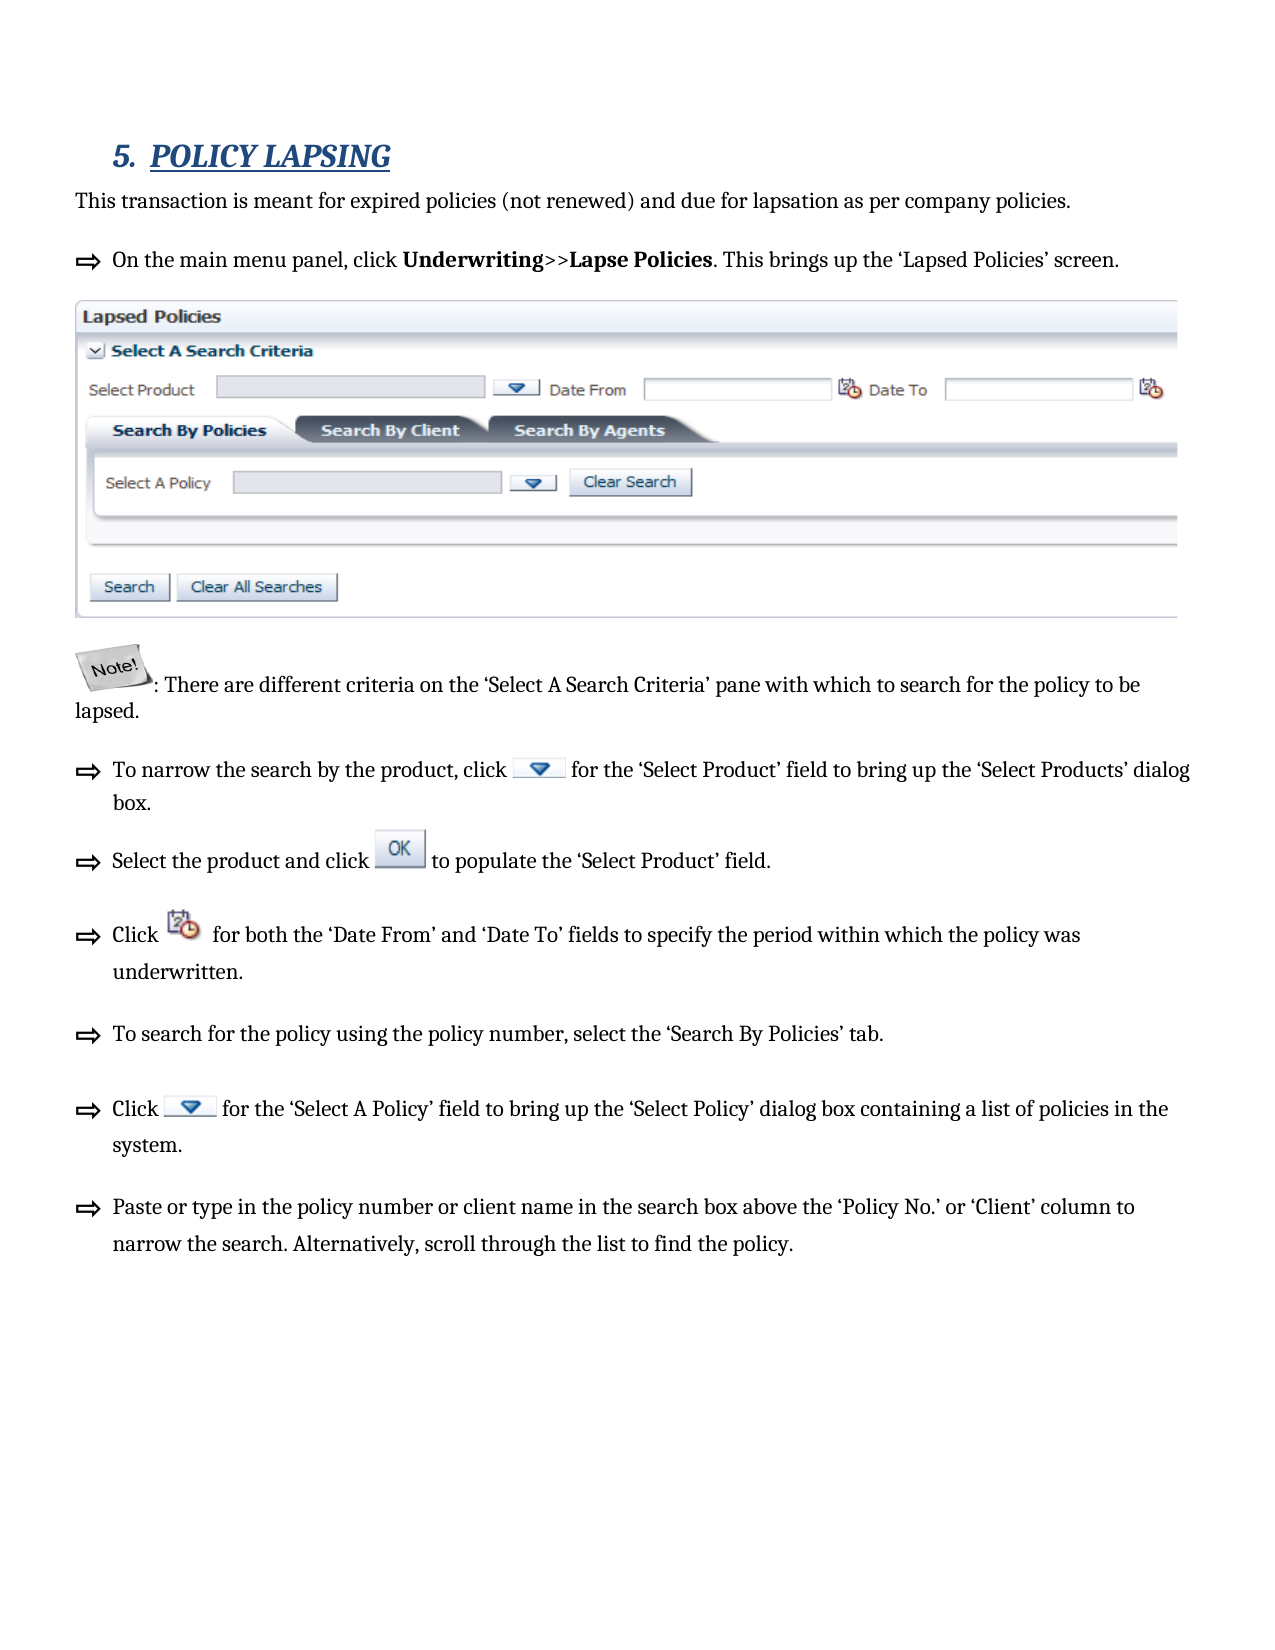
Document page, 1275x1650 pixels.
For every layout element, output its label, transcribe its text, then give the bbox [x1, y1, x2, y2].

subtitle POLICY LAPSING [112, 137, 1200, 176]
picture [512, 757, 566, 778]
list Paste or type in the policy number or client name in the search box above the ‘Policy No.’ or ‘Client’ column to narrow the search. Alternatively, scroll through the list to find the policy. [75, 1162, 1200, 1257]
picture [163, 1095, 217, 1117]
picture [374, 829, 427, 869]
picture [75, 300, 1178, 618]
text : There are different criteria on the ‘Select A Search Criteria’ pane with which to search for the policy to be lapsed. [75, 643, 1200, 725]
picture [75, 642, 154, 693]
list Click for the ‘Select A Policy’ field to bring up the ‘Select Policy’ dialog box containing a list of policies in the system. [75, 1063, 1200, 1158]
picture [163, 907, 208, 943]
list To narrow the search by the product, click for the ‘Select Product’ field to bring up the ‘Select Products’ dialog box. [75, 725, 1200, 816]
list On the main menu panel, click Underwriting>>Lapse Policies. This brings up the ‘Lapsed Policies’ screen. [75, 215, 1200, 279]
text This transaction is meant for expired policies (not renewed) and due for lapsation as per company policies. [75, 188, 1200, 215]
list Select the product and click to populate the ‘Select Product’ field. [75, 816, 1200, 880]
list To search for the policy using the policy number, select the ‘Search By Policies’ tab. [75, 989, 1200, 1053]
list Click for both the ‘Date From’ and ‘Date To’ fields to specify the period within which the policy was underwritten. [75, 890, 1200, 985]
